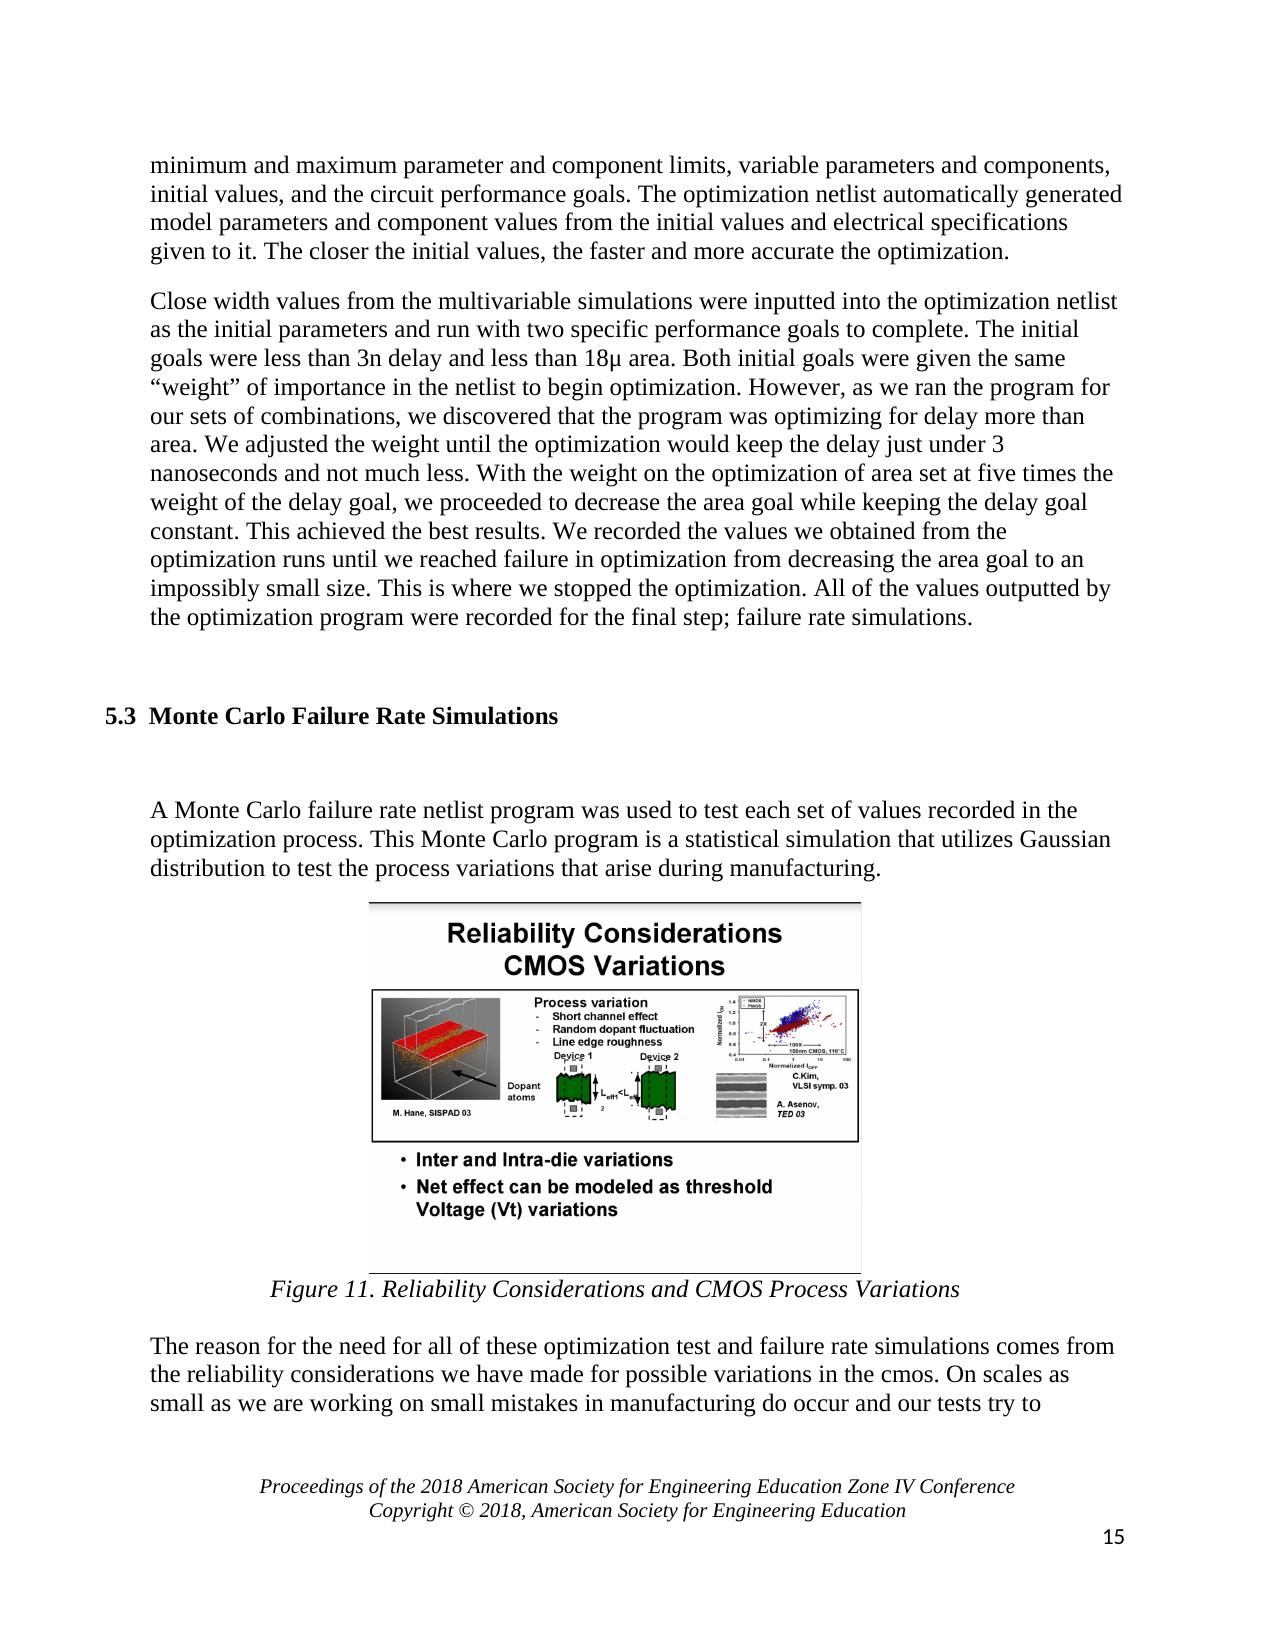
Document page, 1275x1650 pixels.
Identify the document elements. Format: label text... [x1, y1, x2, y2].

picture [368, 902, 862, 1274]
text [150, 1331, 1125, 1417]
text Close width values from the multivariable simulations were inputted into the optimization netlist as the initial parameters and run with two specific performance goals to complete. The initial goals were less than 3n delay and less than 18μ area. Both initial goals were given the same “weight” of importance in the netlist to begin optimization. However, as we ran the program for our sets of combinations, we discovered that the program was optimizing for delay more than area. We adjusted the weight until the optimization would keep the delay just under 3 nanoseconds and not much less. With the weight on the optimization of area set at five times the weight of the delay goal, we proceeded to decrease the area goal while keeping the delay goal constant. This achieved the best results. We recorded the values we obtained from the optimization runs until we reached failure in optimization from decreasing the area goal to an impossibly small size. This is where we stopped the optimization. All of the values outputted by the optimization program were recorded for the final step; failure rate simulations. [150, 286, 1125, 631]
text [150, 150, 1125, 265]
subtitle Figure 11. Reliability Considerations and CMOS Process Variations [105, 1274, 1125, 1303]
text A Monte Carlo failure rate netlist program was used to test each set of values recorded in the optimization process. This Monte Carlo program is a statistical simulation that utilizes Gaussian distribution to test the process variations that arise during manufacturing. [150, 796, 1125, 882]
subtitle 5.3 Monte Carlo Failure Rate Simulations [105, 701, 1125, 730]
